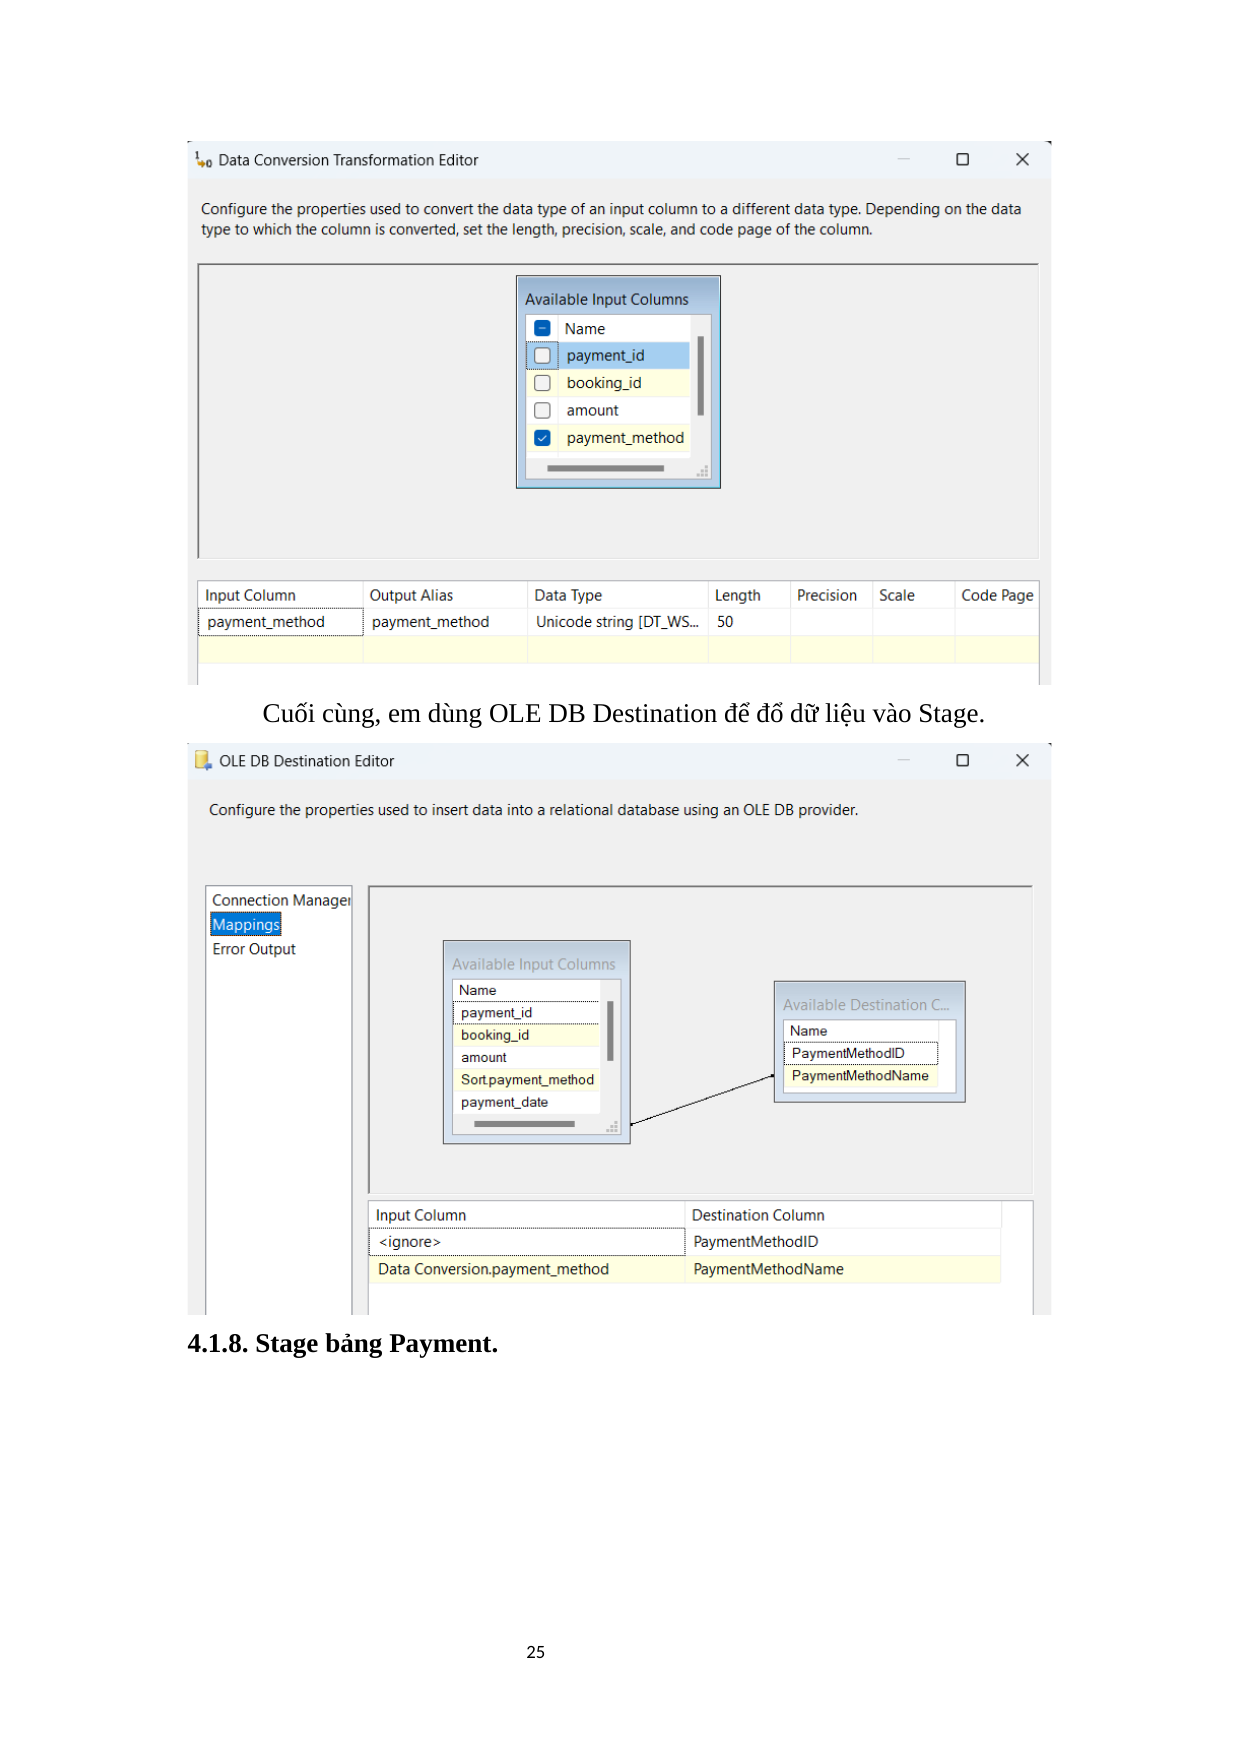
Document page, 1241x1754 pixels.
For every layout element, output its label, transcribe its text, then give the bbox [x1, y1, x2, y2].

picture [187, 743, 1052, 1315]
picture [187, 141, 1052, 685]
text Cuối cùng, em dùng OLE DB Destination để đổ dữ liệu vào Stage. [187, 697, 1165, 728]
text 4.1.8. Stage bảng Payment. [187, 1327, 1165, 1358]
